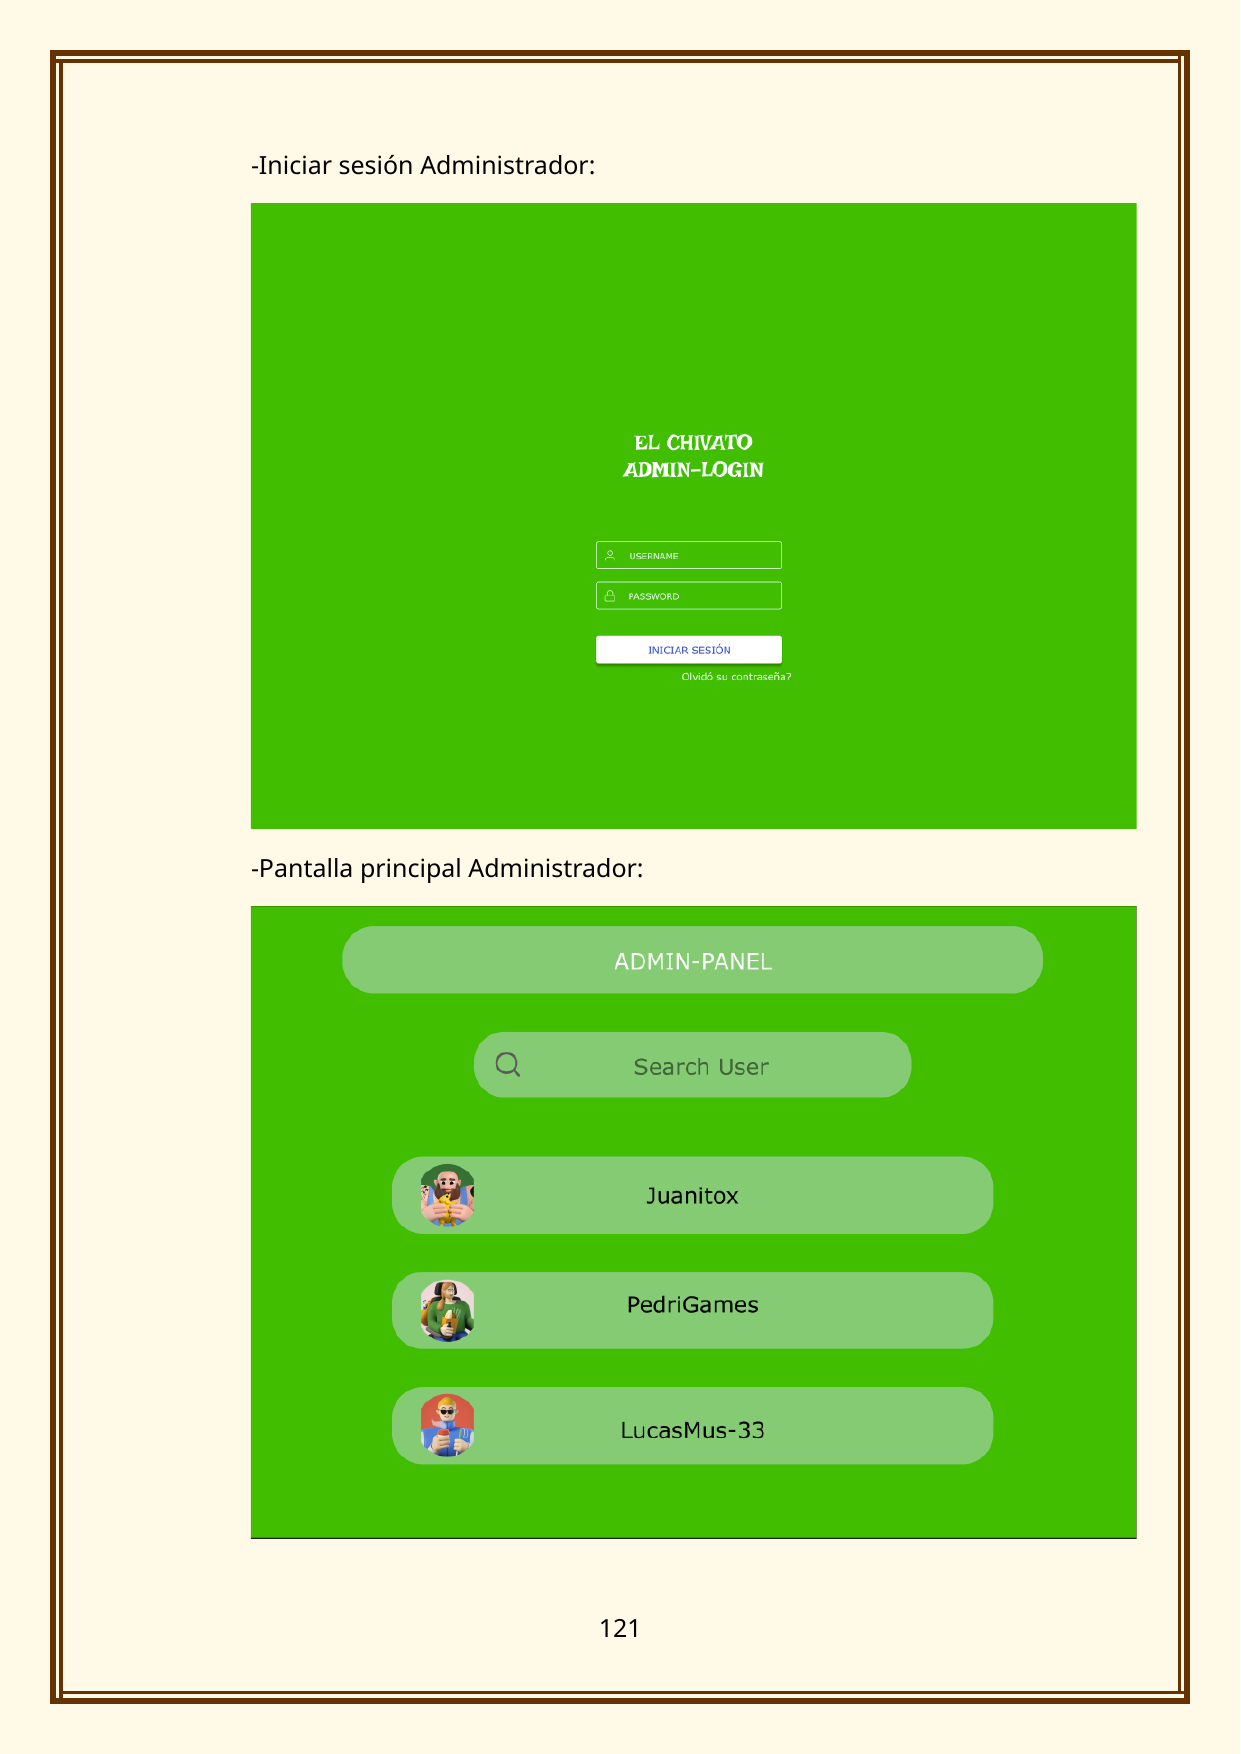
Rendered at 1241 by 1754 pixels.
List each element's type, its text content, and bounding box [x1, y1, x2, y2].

text -Pantalla principal Administrador: [177, 850, 1063, 884]
text -Iniciar sesión Administrador: [177, 147, 1063, 182]
picture [250, 203, 1137, 829]
picture [250, 906, 1137, 1539]
